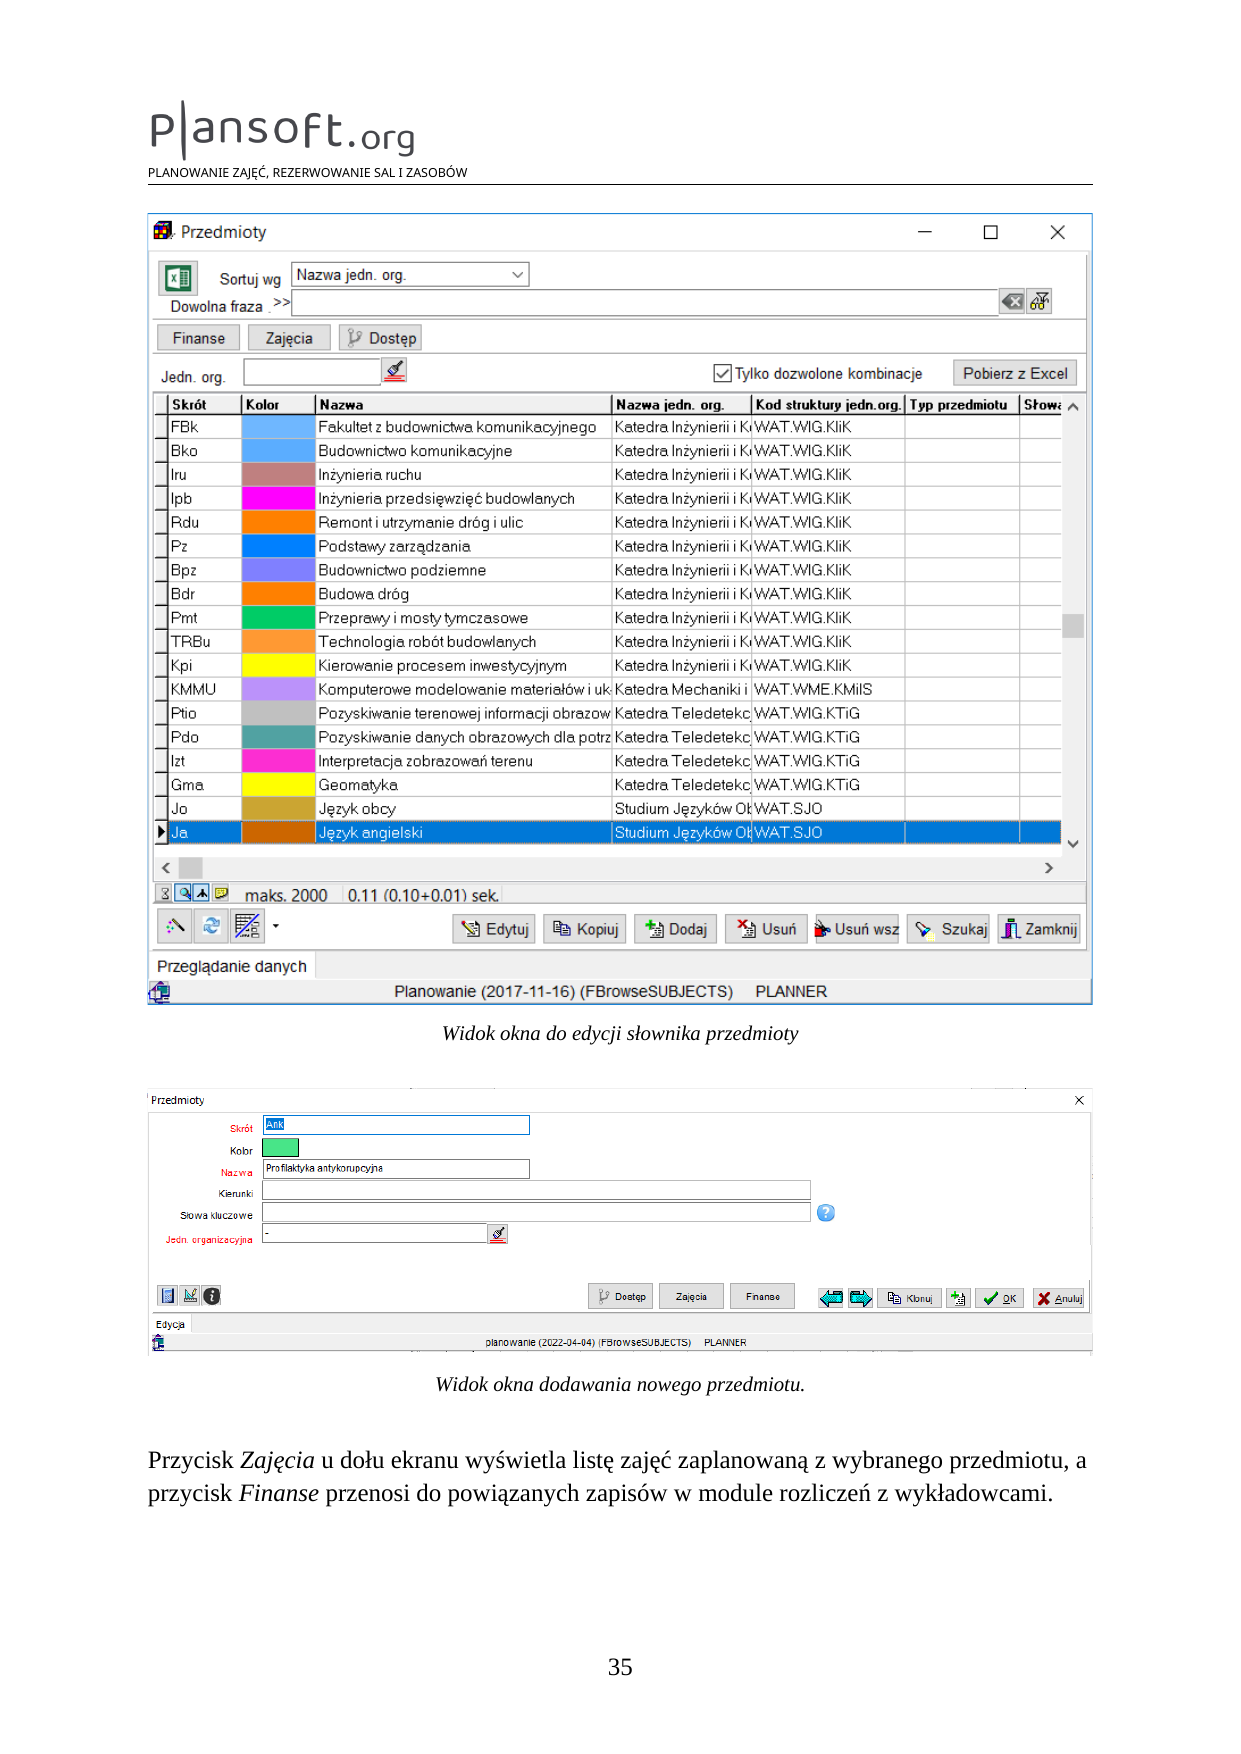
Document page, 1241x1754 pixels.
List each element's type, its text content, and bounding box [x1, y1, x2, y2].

picture [147, 73, 418, 165]
text Widok okna do edycji słownika przedmioty [148, 1021, 1093, 1045]
picture [147, 1088, 1093, 1356]
text Przycisk Zajęcia u dołu ekranu wyświetla listę zajęć zaplanowaną z wybranego przedmiotu, a przycisk Finanse przenosi do powiązanych zapisów w module rozliczeń z wykładowcami. [148, 1445, 1093, 1507]
text Widok okna dodawania nowego przedmiotu. [148, 1372, 1093, 1396]
picture [147, 213, 1093, 1005]
